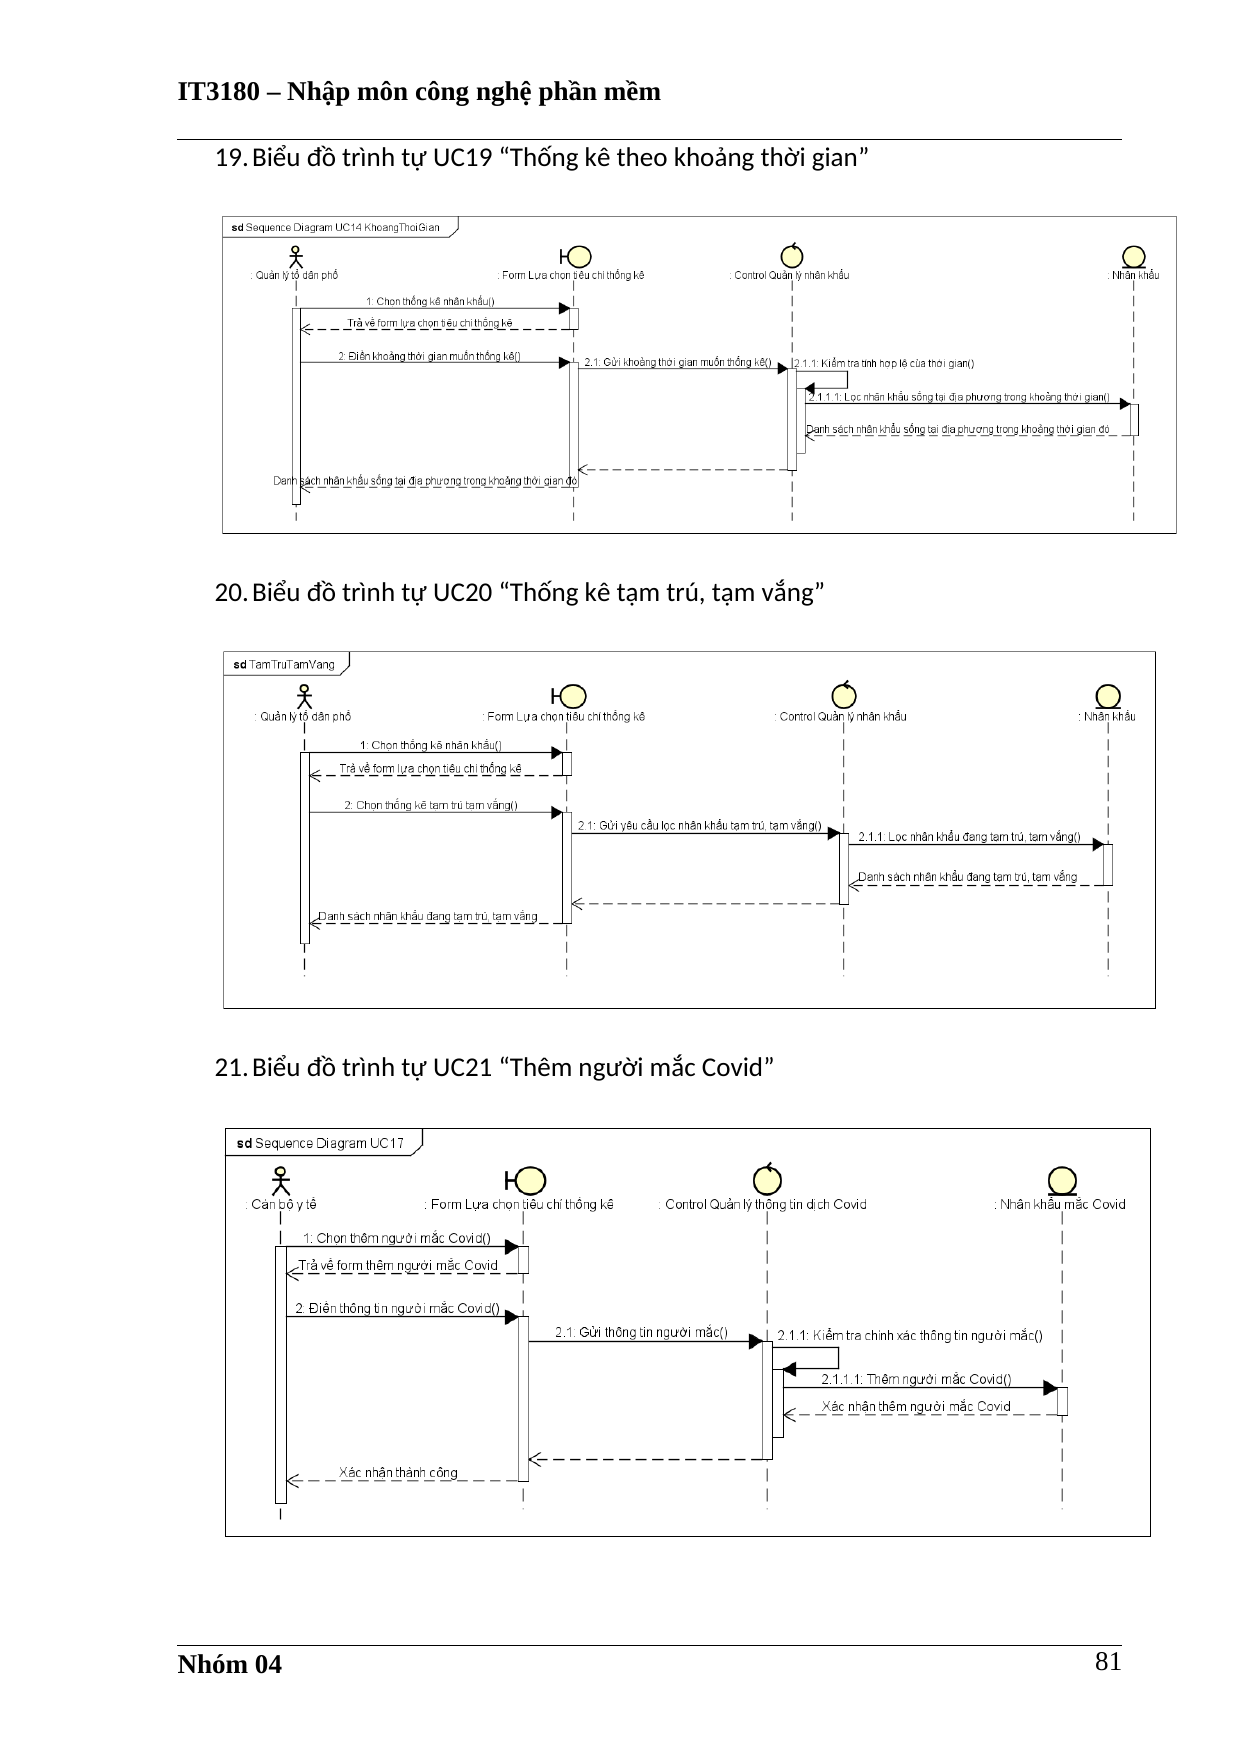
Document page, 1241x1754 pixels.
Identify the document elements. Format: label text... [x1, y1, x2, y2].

list Biểu đồ trình tự UC20 “Thống kê tạm trú, tạm vắng” [214, 575, 1122, 608]
picture [214, 642, 1164, 1017]
list Biểu đồ trình tự UC21 “Thêm người mắc Covid” [214, 1050, 1122, 1083]
picture [214, 1117, 1161, 1547]
list Biểu đồ trình tự UC19 “Thống kê theo khoảng thời gian” [214, 140, 1122, 173]
picture [214, 207, 1184, 542]
